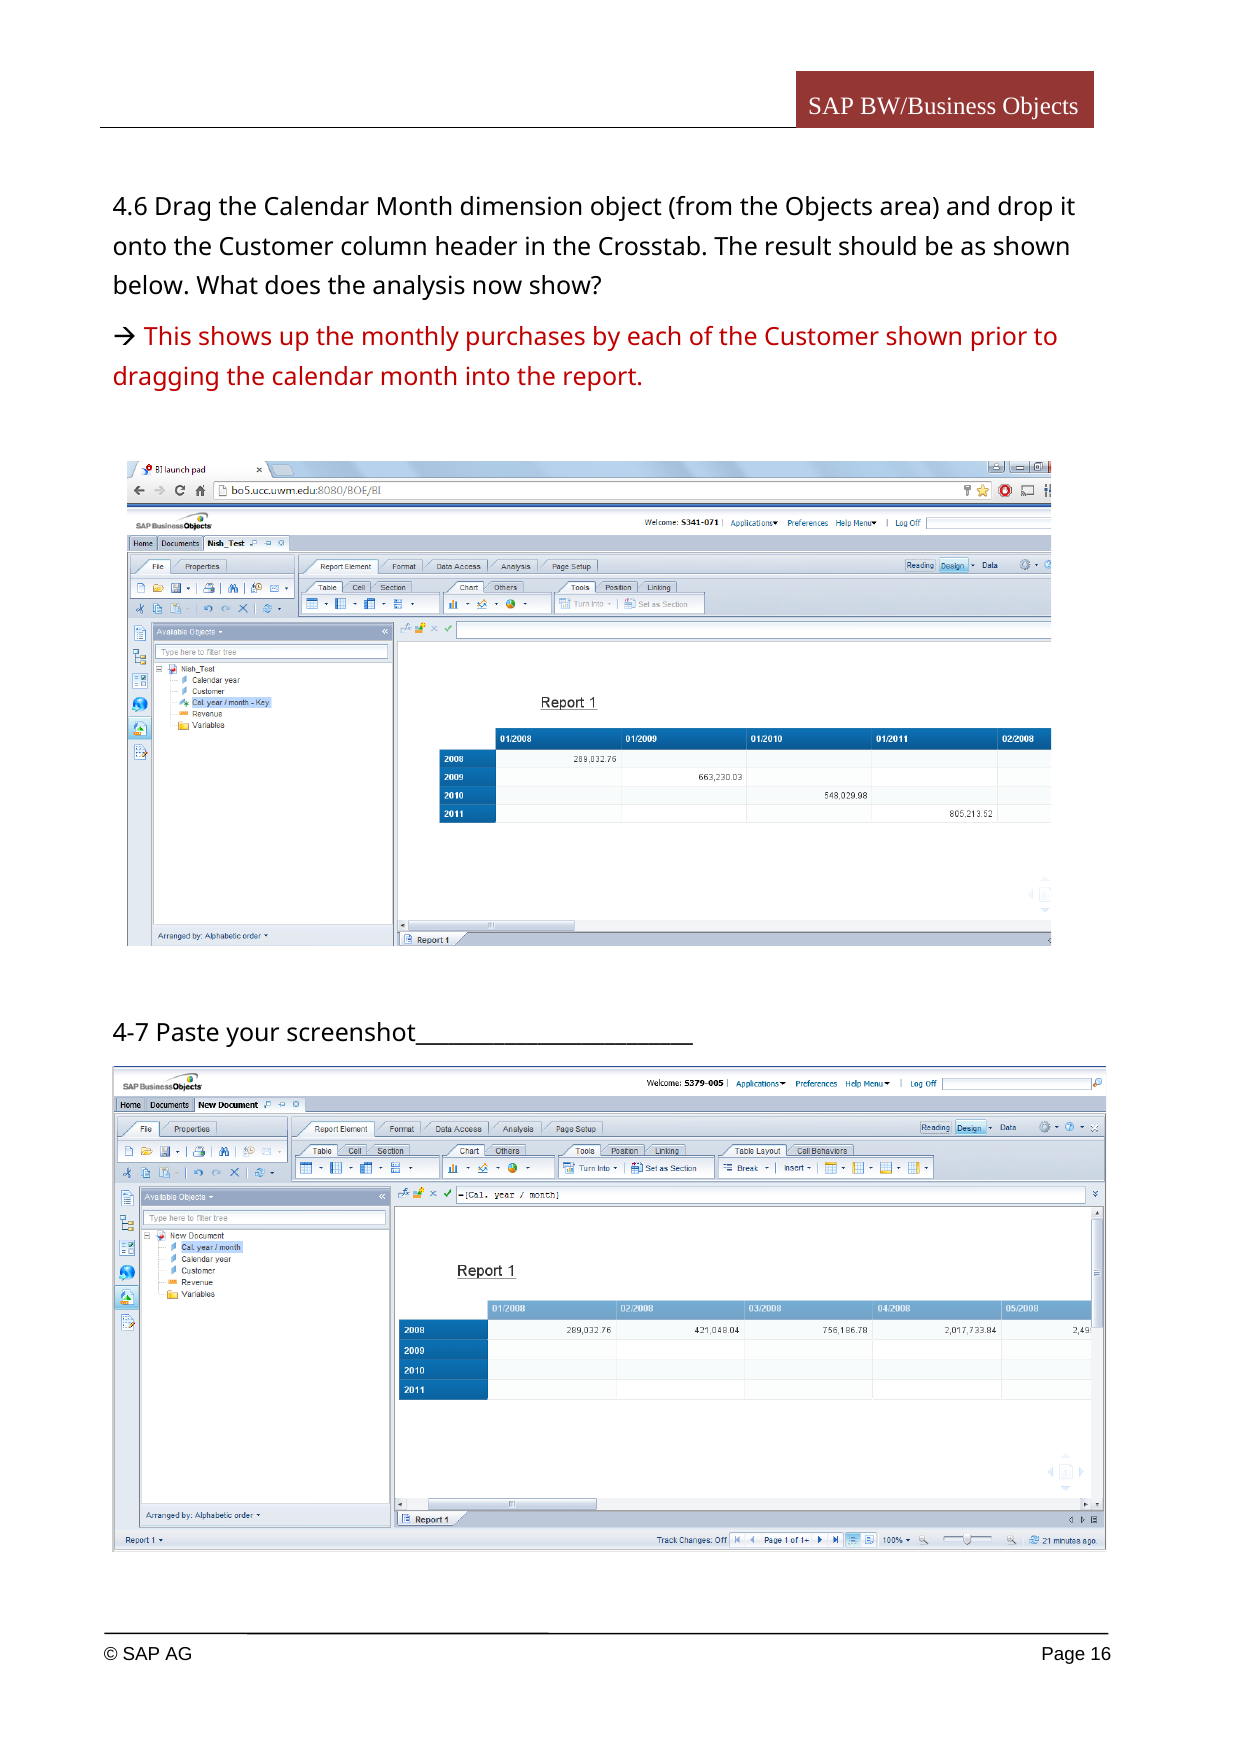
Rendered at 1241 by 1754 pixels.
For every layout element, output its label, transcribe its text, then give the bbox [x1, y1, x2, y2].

picture [112, 1066, 1107, 1552]
picture [112, 461, 1052, 946]
text 4.6 Drag the Calendar Month dimension object (from the Objects area) and drop it onto the Customer column header in the Crosstab. The result should be as shown below. What does the analysis now show? [112, 189, 1106, 301]
text This shows up the monthly purchases by each of the Customer shown prior to dragging the calendar month into the report. [112, 319, 1106, 392]
text 4-7 Paste your screenshot_________________________ [112, 1014, 1106, 1048]
